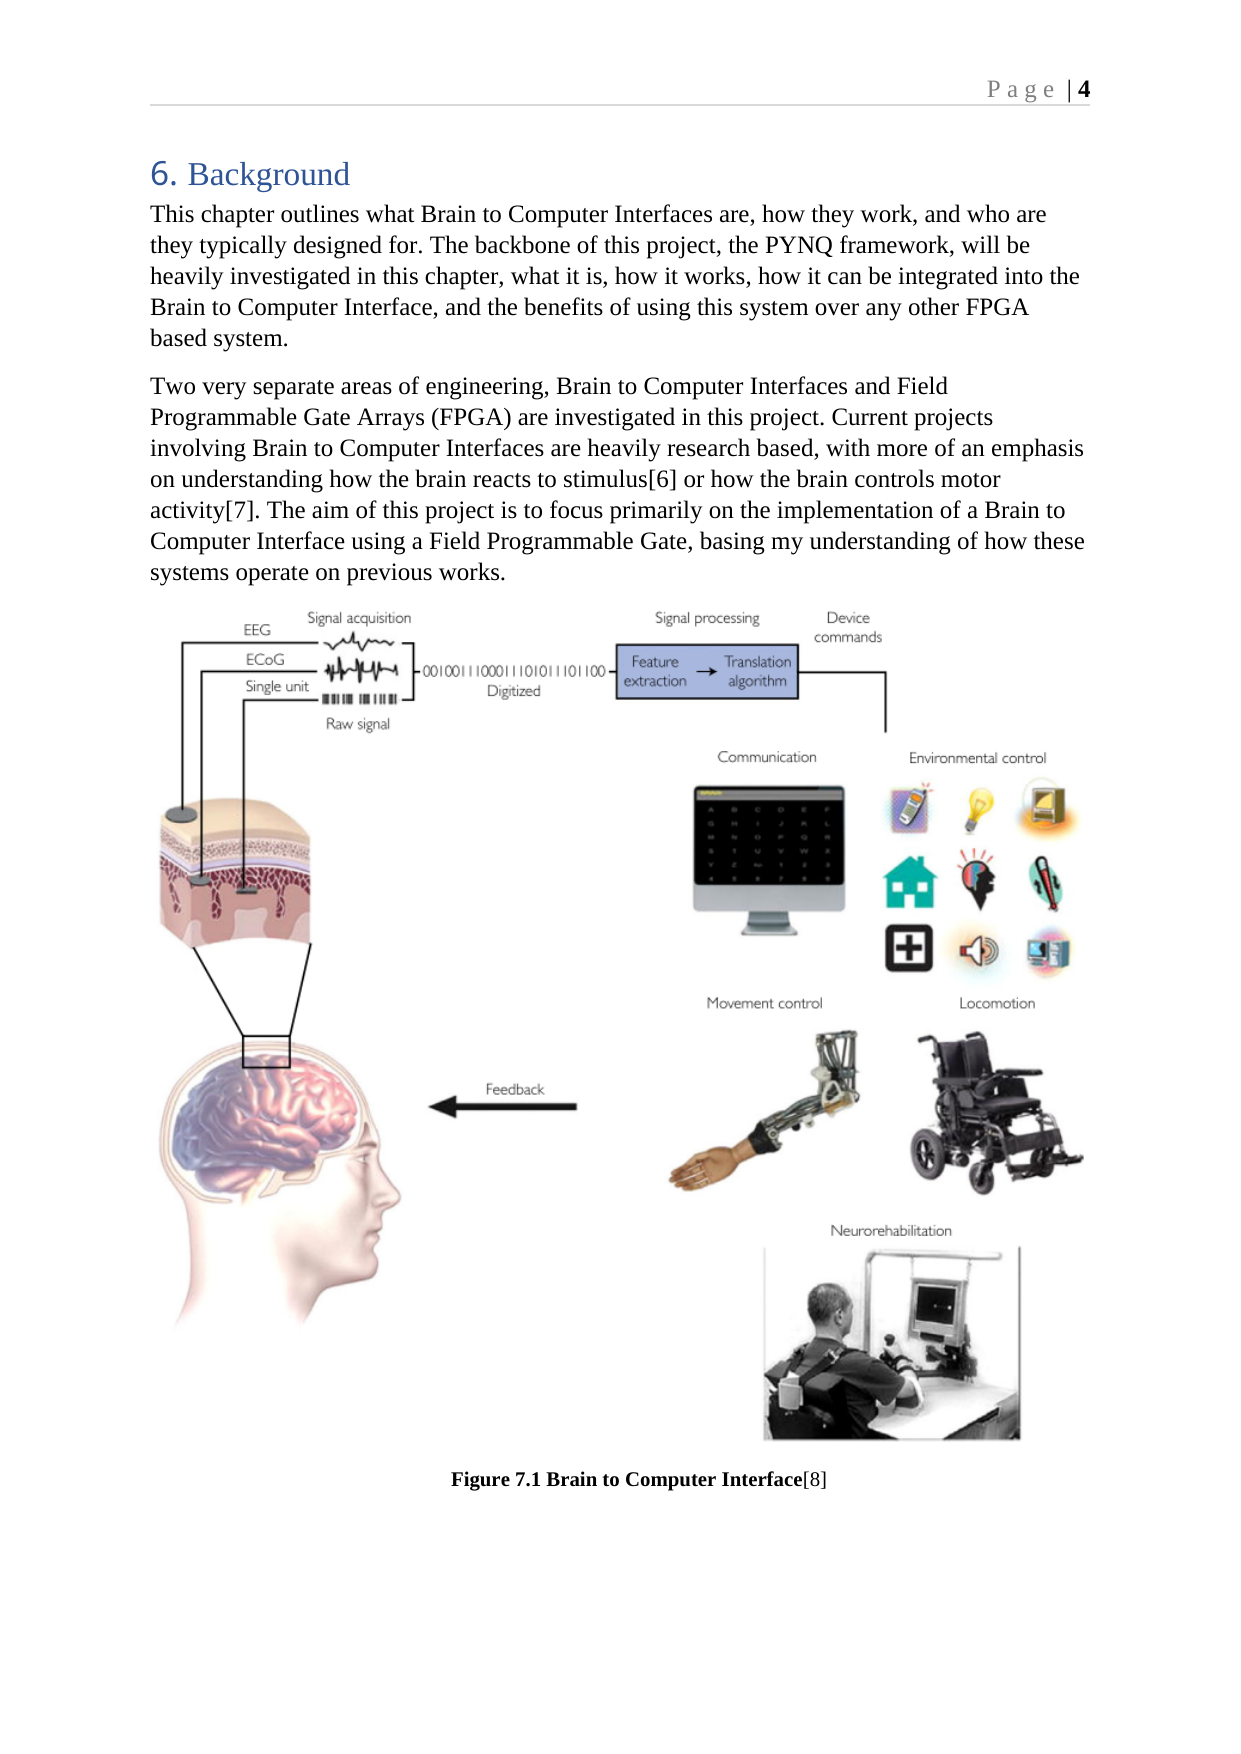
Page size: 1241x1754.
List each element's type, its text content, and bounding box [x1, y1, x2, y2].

picture [150, 604, 1091, 1449]
text This chapter outlines what Brain to Computer Interfaces are, how they work, and who are they typically designed for. The backbone of this project, the PYNQ framework, will be heavily investigated in this chapter, what it is, how it works, how it can be integrated into the Brain to Computer Interface, and the benefits of using this system over any other FPGA based system. [150, 199, 1090, 352]
text Figure 7.1 Brain to Computer Interface[8] [187, 1467, 1090, 1491]
text Two very separate areas of engineering, Brain to Computer Interfaces and Field Programmable Gate Arrays (FPGA) are investigated in this project. Current projects involving Brain to Computer Interfaces are heavily research based, with more of an emphasis on understanding how the brain reacts to stimulus[6] or how the brain controls motor activity[7]. The aim of this project is to focus primarily on the implementation of a Brain to Computer Interface using a Field Programmable Gate, basing my understanding of how these systems operate on previous works. [150, 371, 1090, 586]
subtitle Background [150, 150, 1090, 195]
